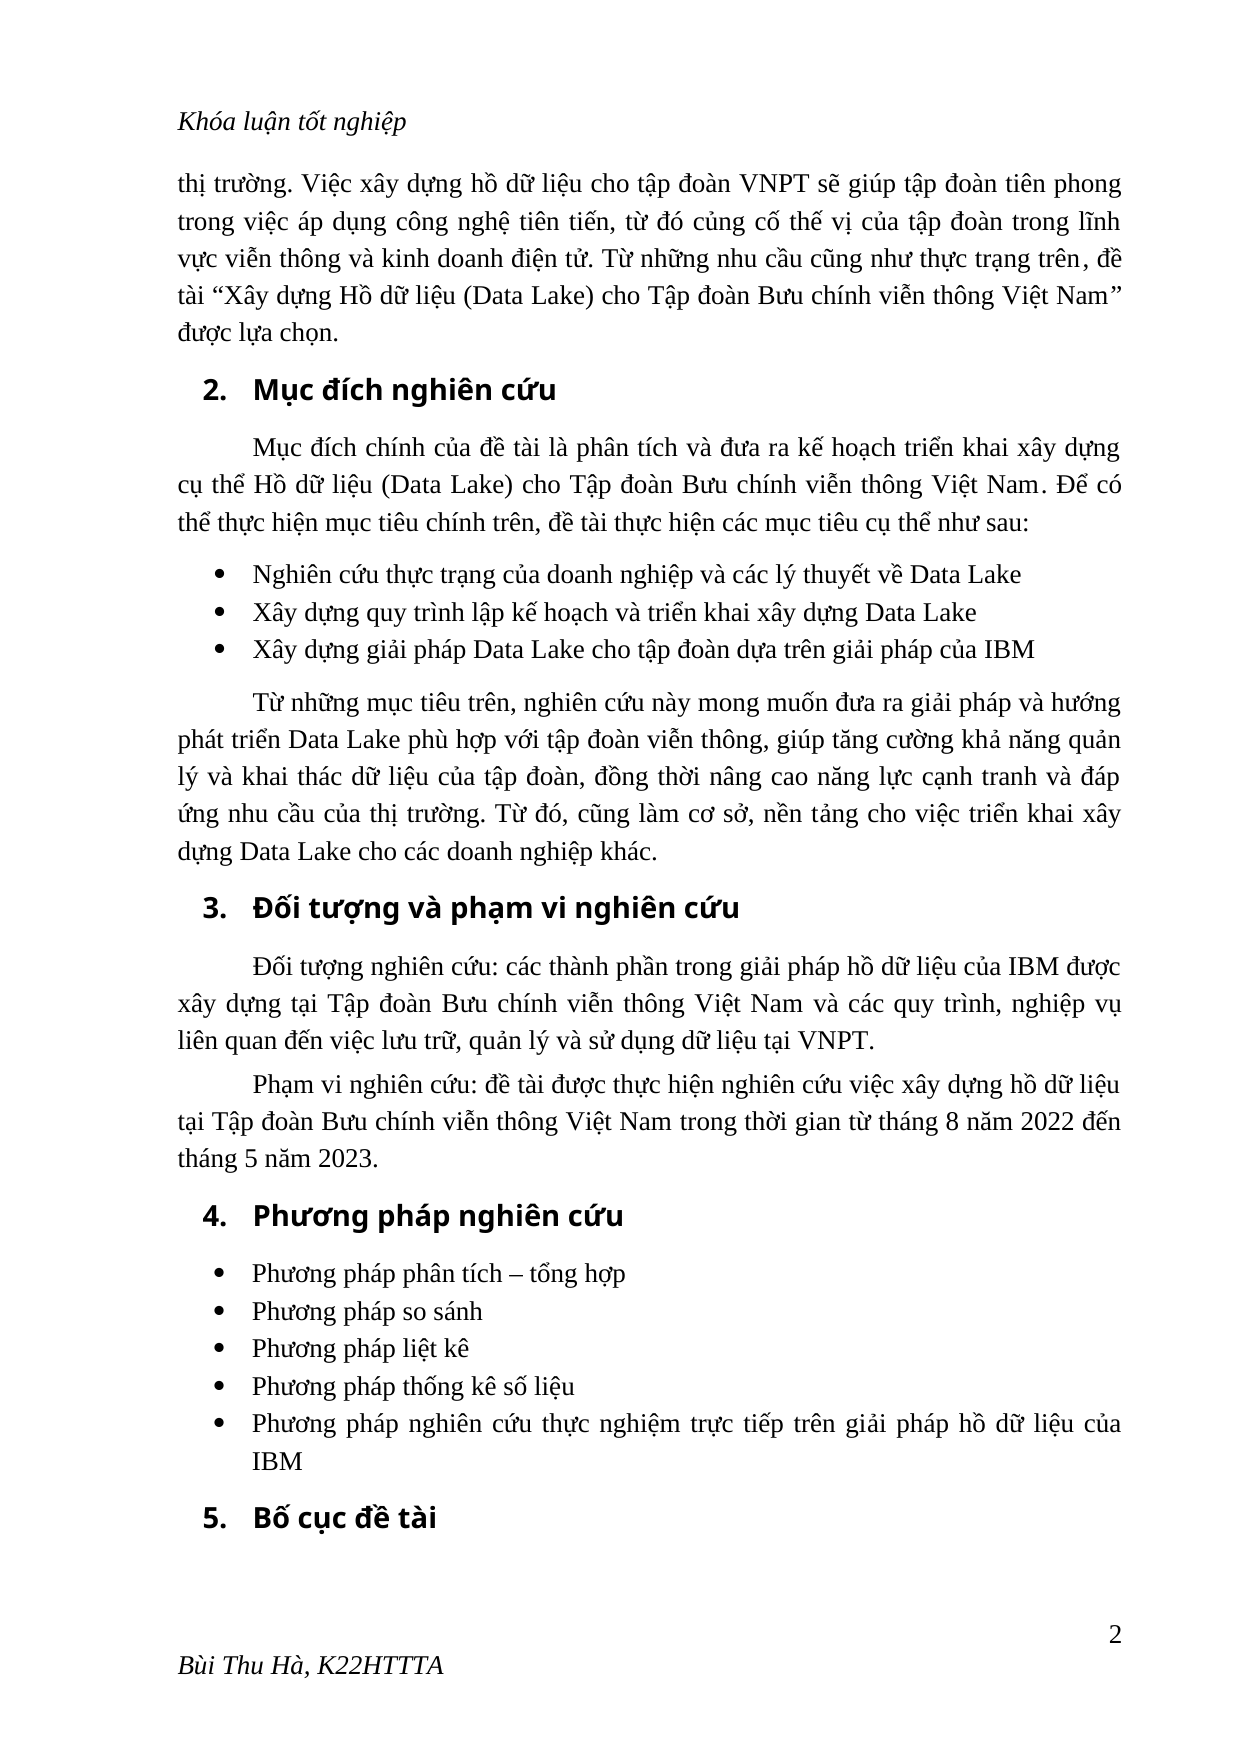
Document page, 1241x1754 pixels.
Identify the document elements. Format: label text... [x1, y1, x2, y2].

list Nghiên cứu thực trạng của doanh nghiệp và các lý thuyết về Data Lake [215, 558, 1122, 589]
text Đối tượng và phạm vi nghiên cứu [215, 887, 1122, 927]
list Phương pháp liệt kê [214, 1332, 1122, 1364]
text Từ những mục tiêu trên, nghiên cứu này mong muốn đưa ra giải pháp và hướng phát triển Data Lake phù hợp với tập đoàn viễn thông, giúp tăng cường khả năng quản lý và khai thác dữ liệu của tập đoàn, đồng thời nâng cao năng lực cạnh tranh và đáp ứng nhu cầu của thị trường. Từ đó, cũng làm cơ sở, nền tảng cho việc triển khai xây dựng Data Lake cho các doanh nghiệp khác. [177, 686, 1122, 866]
text Phạm vi nghiên cứu: đề tài được thực hiện nghiên cứu việc xây dựng hồ dữ liệu tại Tập đoàn Bưu chính viễn thông Việt Nam trong thời gian từ tháng 8 năm 2022 đến tháng 5 năm 2023. [177, 1068, 1122, 1174]
text Mục đích nghiên cứu [215, 369, 1122, 408]
text Đối tượng nghiên cứu: các thành phần trong giải pháp hồ dữ liệu của IBM được xây dựng tại Tập đoàn Bưu chính viễn thông Việt Nam và các quy trình, nghiệp vụ liên quan đến việc lưu trữ, quản lý và sử dụng dữ liệu tại VNPT. [177, 950, 1122, 1056]
list Phương pháp phân tích – tổng hợp [214, 1257, 1122, 1289]
text Bố cục đề tài [215, 1497, 1122, 1537]
list Phương pháp thống kê số liệu [214, 1370, 1122, 1401]
text Mục đích chính của đề tài là phân tích và đưa ra kế hoạch triển khai xây dựng cụ thể Hồ dữ liệu (Data Lake) cho Tập đoàn Bưu chính viễn thông Việt Nam. Để có thể thực hiện mục tiêu chính trên, đề tài thực hiện các mục tiêu cụ thể như sau: [177, 431, 1122, 537]
list Phương pháp so sánh [214, 1295, 1122, 1326]
list Xây dựng giải pháp Data Lake cho tập đoàn dựa trên giải pháp của IBM [215, 633, 1122, 664]
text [177, 167, 1122, 348]
list Xây dựng quy trình lập kế hoạch và triển khai xây dựng Data Lake [215, 596, 1122, 627]
text Phương pháp nghiên cứu [215, 1195, 1122, 1234]
list Phương pháp nghiên cứu thực nghiệm trực tiếp trên giải pháp hồ dữ liệu của IBM [214, 1407, 1122, 1476]
